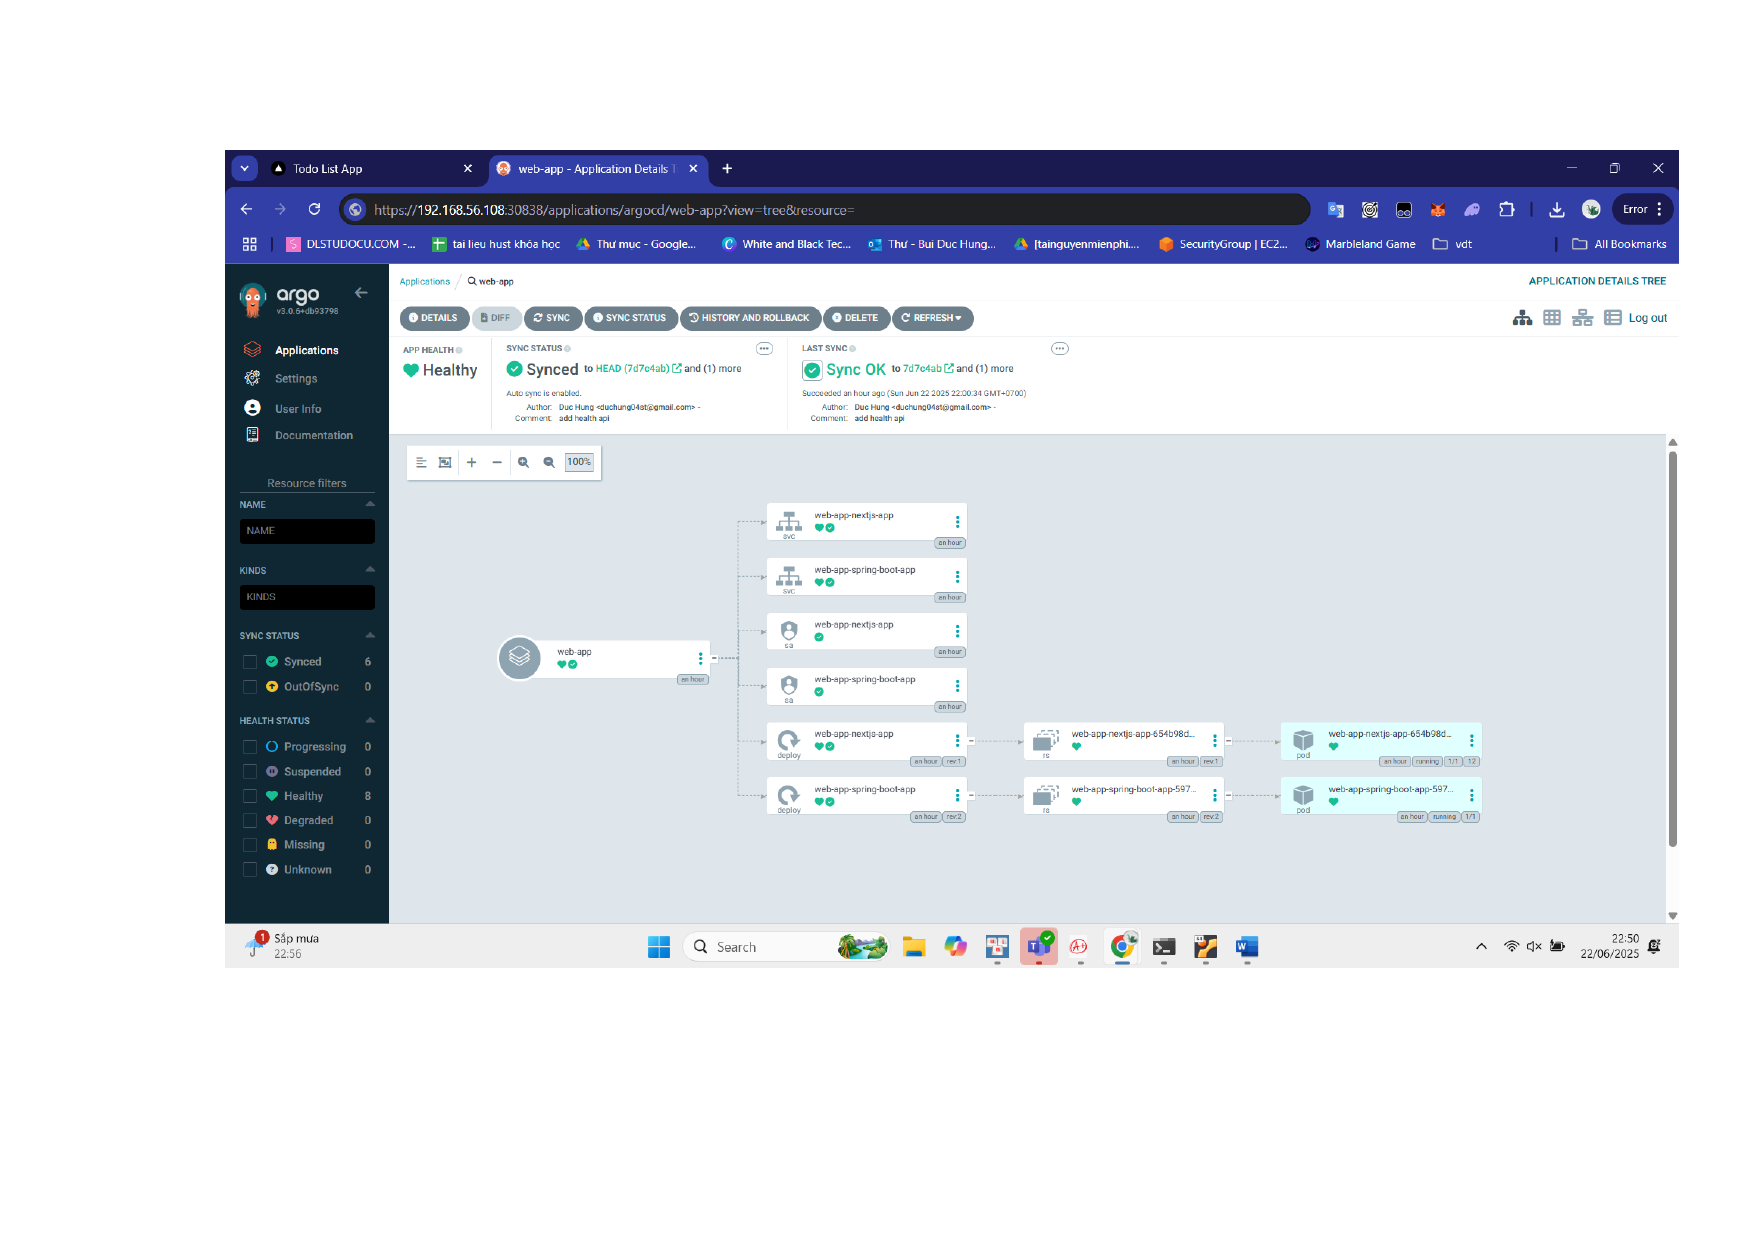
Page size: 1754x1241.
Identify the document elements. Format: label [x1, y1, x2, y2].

picture [225, 150, 1679, 968]
